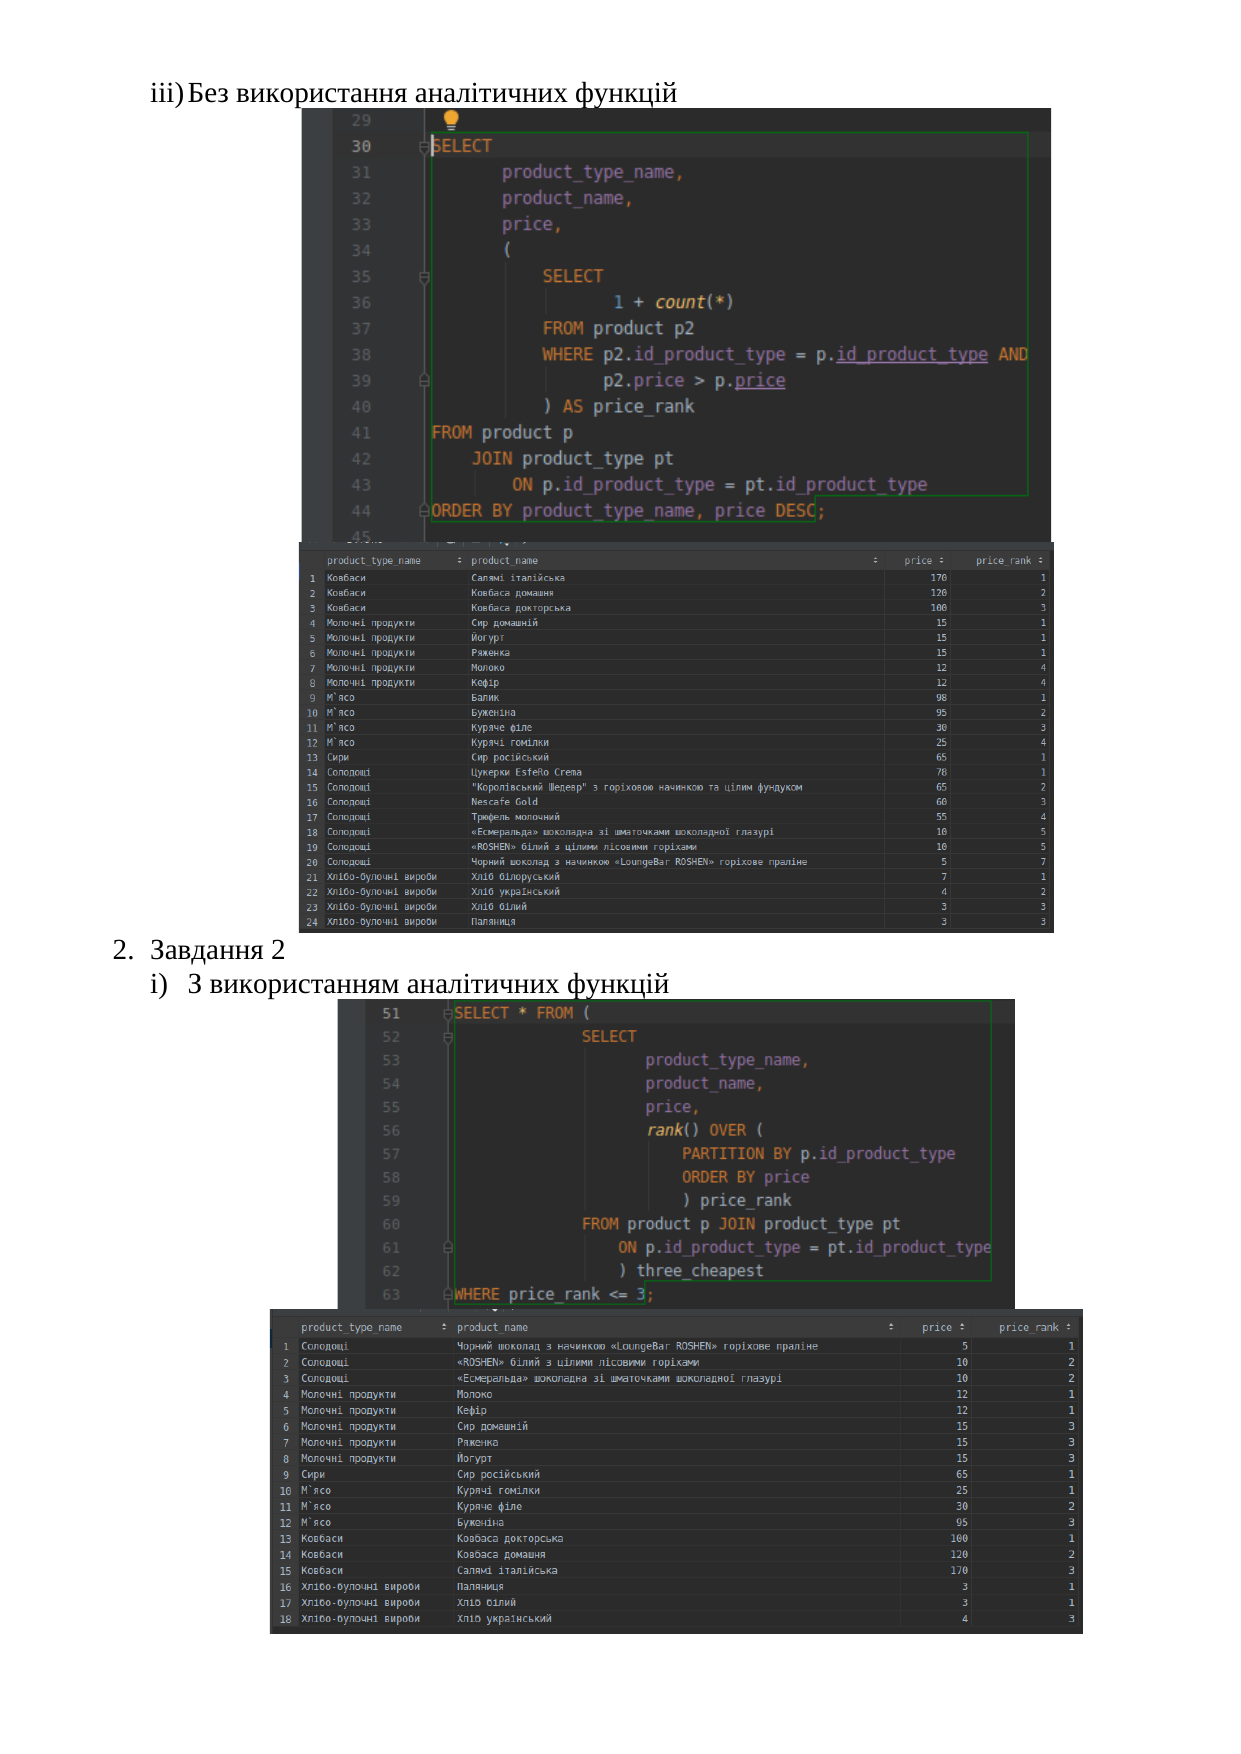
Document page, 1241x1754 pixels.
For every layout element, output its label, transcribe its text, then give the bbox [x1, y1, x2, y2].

picture [269, 999, 1083, 1634]
list З використанням аналітичних функцій [150, 966, 1165, 999]
list Завдання 2 [112, 932, 1165, 966]
picture [298, 108, 1054, 933]
list Без використання аналітичних функцій [150, 75, 1165, 108]
